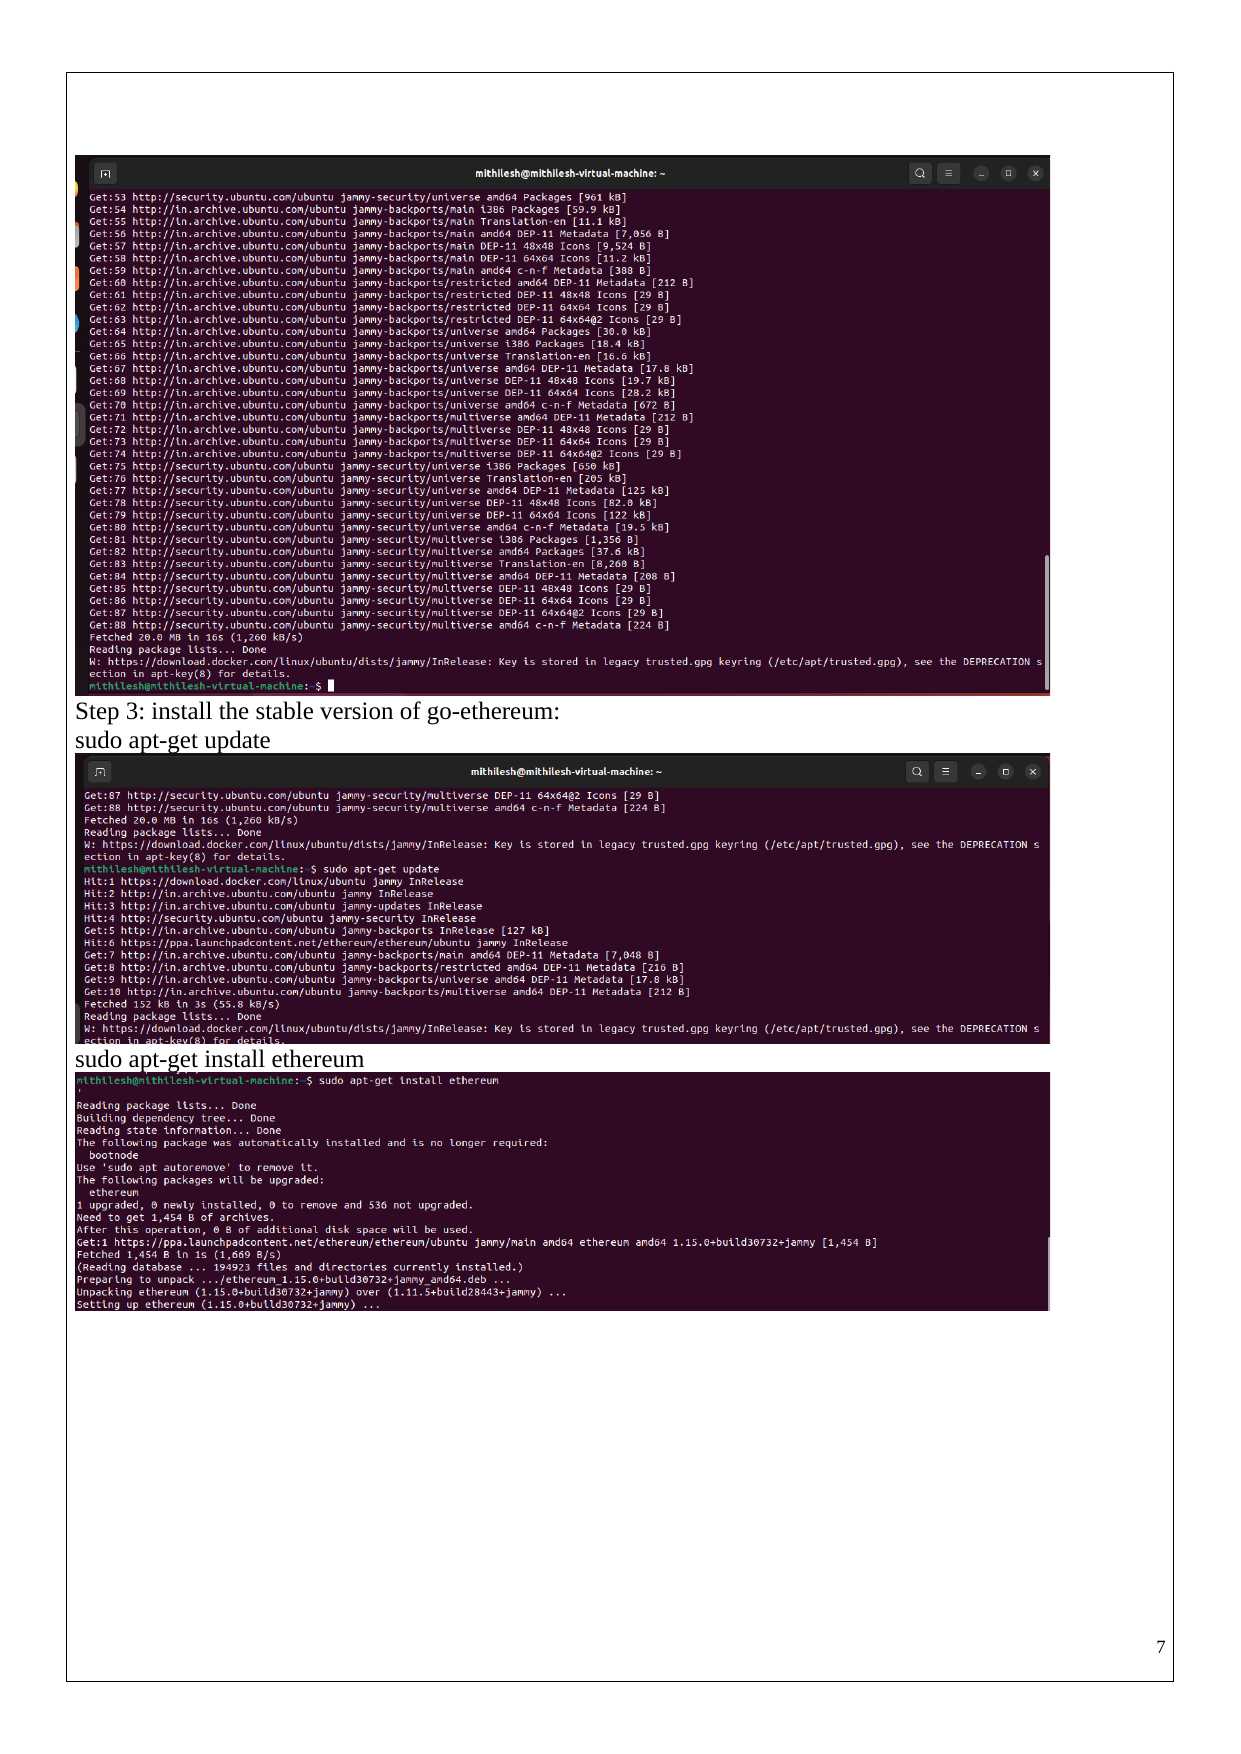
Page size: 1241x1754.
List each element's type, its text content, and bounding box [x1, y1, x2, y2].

text Step 3: install the stable version of go-ethereum: [75, 696, 1165, 725]
picture [75, 753, 1050, 1044]
picture [75, 155, 1050, 696]
picture [75, 1072, 1050, 1311]
text sudo apt-get update [75, 725, 1165, 753]
text sudo apt-get install ethereum [75, 1044, 1165, 1072]
